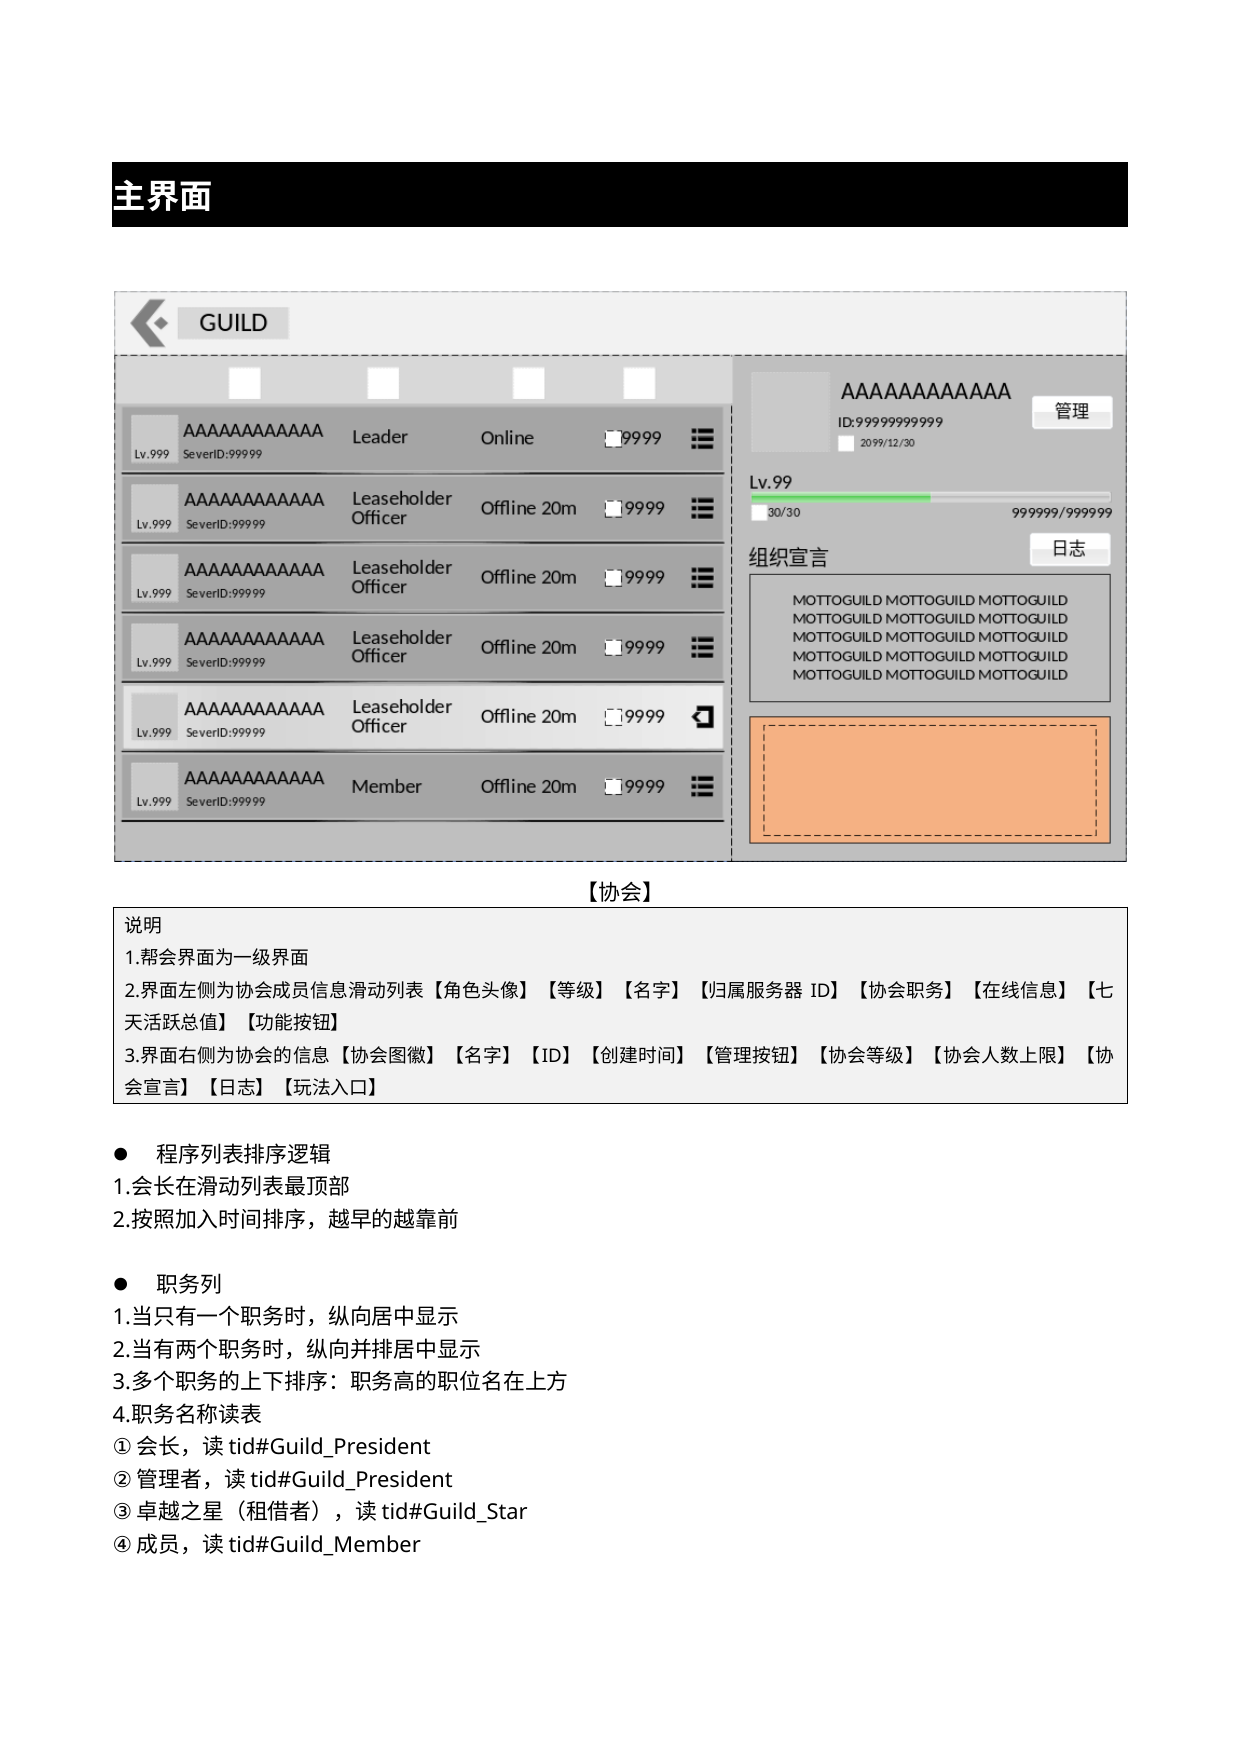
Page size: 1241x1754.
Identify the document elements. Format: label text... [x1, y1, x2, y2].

list 程序列表排序逻辑 [112, 1136, 1128, 1169]
subtitle 主界面 [112, 162, 1128, 227]
text ②管理者，读tid#Guild_President [112, 1461, 1128, 1494]
table_header 说明 1.帮会界面为一级界面 2.界面左侧为协会成员信息滑动列表【角色头像】【等级】【名字】【归属服务器ID】【协会职务】【在线信息】【七天活跃总值】【功能按钮】 3.界面右侧为协会的信息【协会图徽】【名字】【ID】【创建时间】【管理按钮】【协会等级】【协会人数上限】【协会宣言】【日志】【玩法入口】 [114, 908, 1127, 1103]
text ③卓越之星（租借者），读tid#Guild_Star [112, 1494, 1128, 1526]
text 1.会长在滑动列表最顶部 [112, 1169, 1128, 1201]
text 【协会】 [112, 874, 1128, 907]
text 3.多个职务的上下排序：职务高的职位名在上方 [112, 1364, 1128, 1396]
text 1.当只有一个职务时，纵向居中显示 [112, 1299, 1128, 1331]
text 4.职务名称读表 [112, 1396, 1128, 1429]
list 职务列 [112, 1266, 1128, 1299]
text ④成员，读tid#Guild_Member [112, 1526, 1128, 1559]
text ①会长，读tid#Guild_President [112, 1429, 1128, 1461]
text 2.按照加入时间排序，越早的越靠前 [112, 1201, 1128, 1234]
text 2.当有两个职务时，纵向并排居中显示 [112, 1331, 1128, 1364]
